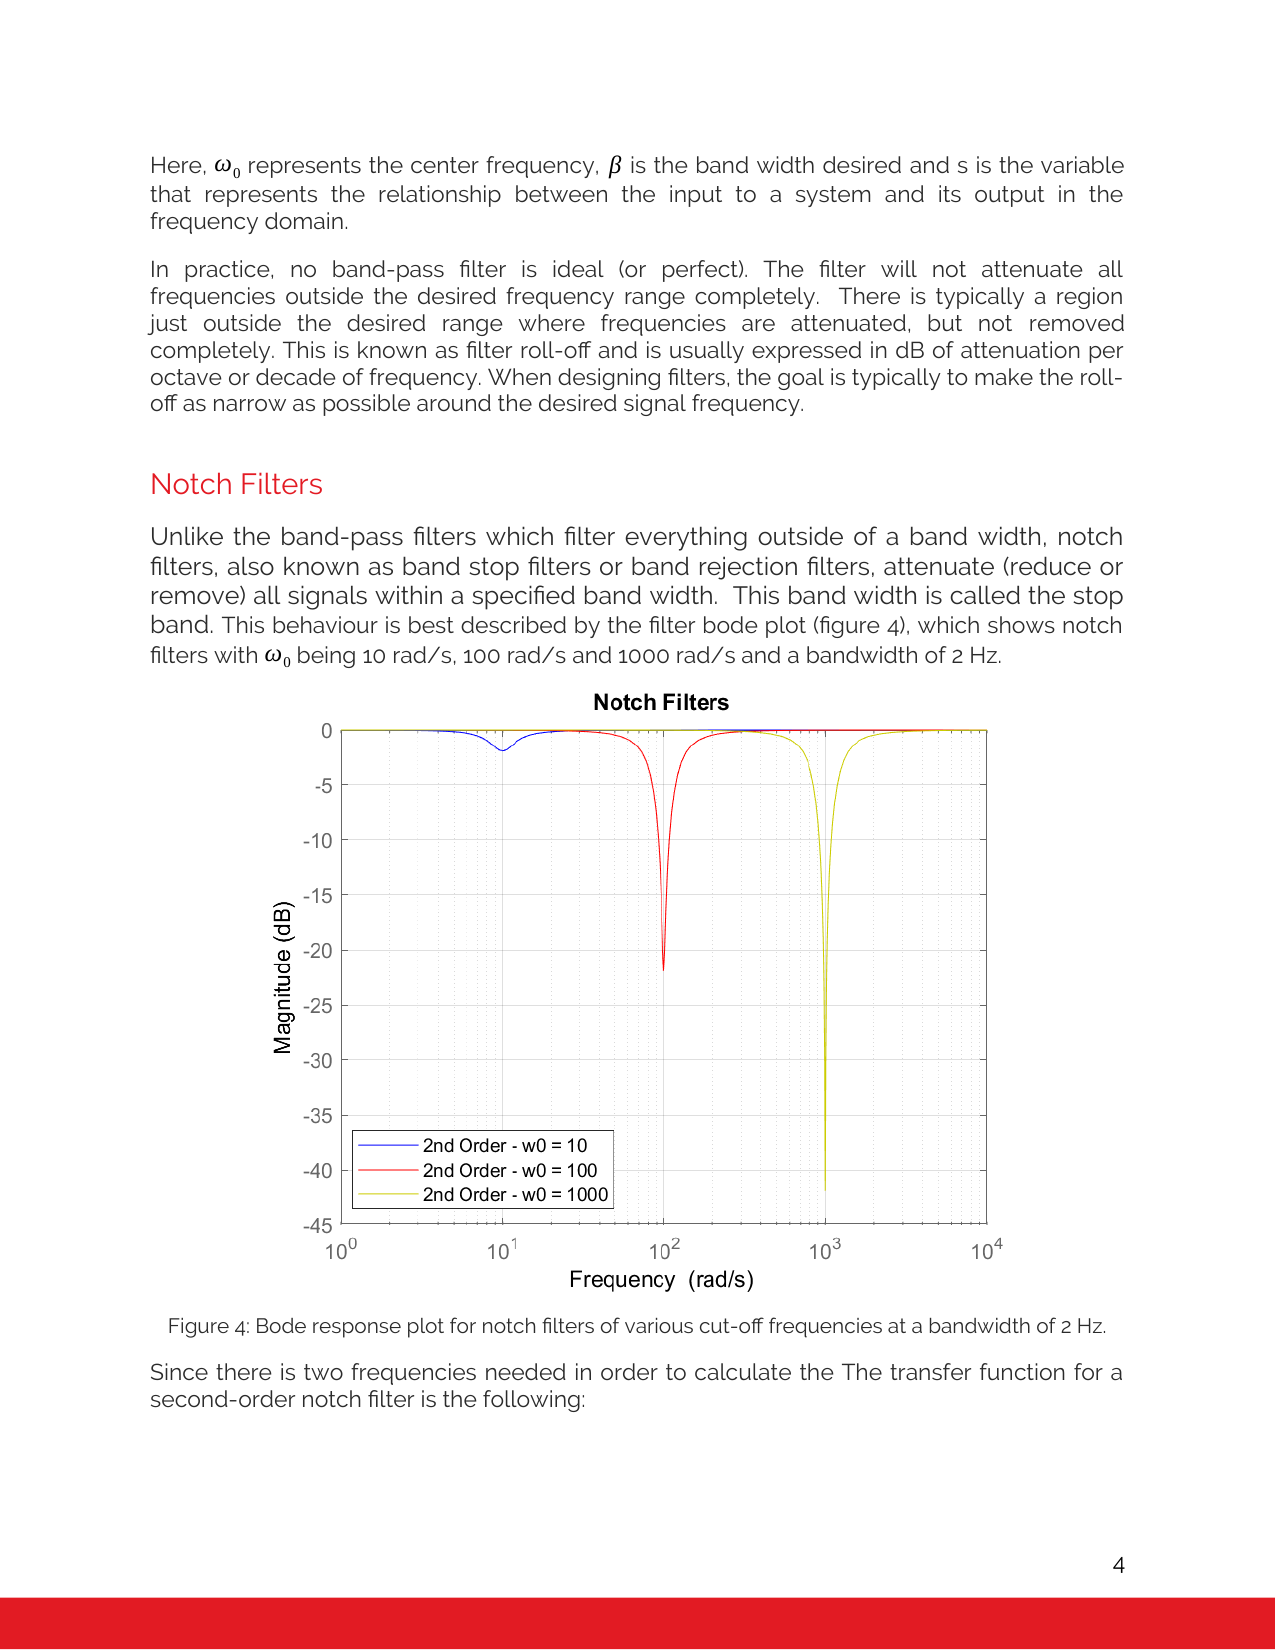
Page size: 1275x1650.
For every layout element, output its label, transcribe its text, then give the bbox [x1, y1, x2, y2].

text Figure 4: Bode response plot for notch filters of various cut-off frequencies at a bandwidth of 2 Hz. [150, 1313, 1125, 1338]
picture [271, 692, 1004, 1293]
text Here, represents the center frequency, is the band width desired and s is the variable that represents the relationship between the input to a system and its output in the frequency domain. [150, 150, 1125, 235]
text Unlike the band-pass filters which filter everything outside of a band width, notch filters, also known as band stop filters or band rejection filters, attenuate (reduce or remove) all signals within a specified band width. This band width is called the stop band. This behaviour is best described by the filter bode plot (figure 4), which shows notch filters with being 10 rad/s, 100 rad/s and 1000 rad/s and a bandwidth of 2 Hz. [150, 522, 1125, 671]
text In practice, no band-pass filter is ideal (or perfect). The filter will not attenuate all frequencies outside the desired frequency range completely. There is typically a region just outside the desired range where frequencies are attenuated, but not removed completely. This is known as filter roll-off and is usually expressed in dB of attenuation per octave or decade of frequency. When designing filters, the goal is typically to make the roll-off as narrow as possible around the desired signal frequency. [150, 256, 1125, 417]
text Since there is two frequencies needed in order to calculate the The transfer function for a second-order notch filter is the following: [150, 1359, 1125, 1412]
subtitle Notch Filters [150, 467, 1125, 501]
